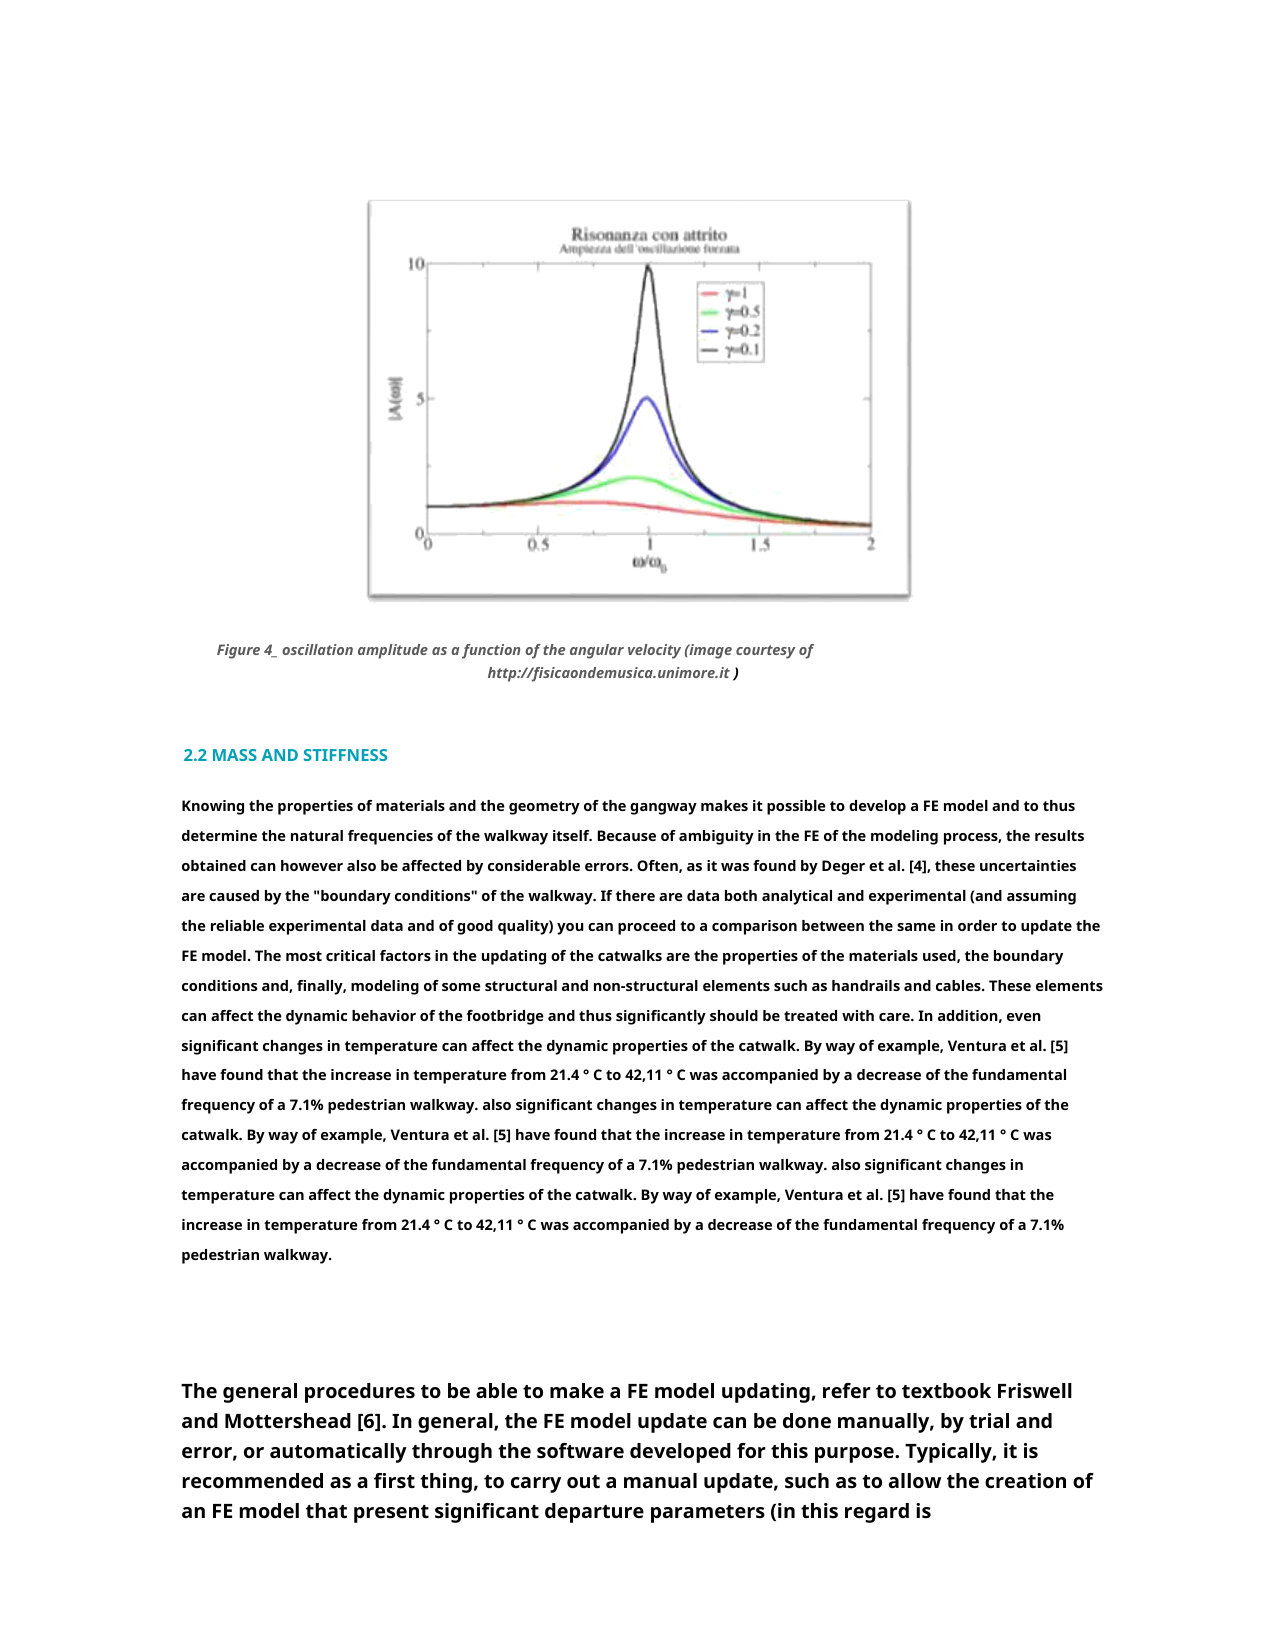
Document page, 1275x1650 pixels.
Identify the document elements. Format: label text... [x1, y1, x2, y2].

text The general procedures to be able to make a FE model updating, refer to textbook Friswell and Mottershead [6]. In general, the FE model update can be done manually, by trial and error, or automatically through the software developed for this purpose. Typically, it is recommended as a first thing, to carry out a manual update, such as to allow the creation of an FE model that present significant departure parameters (in this regard is [181, 1374, 1100, 1525]
text Figure 4_ oscillation amplitude as a function of the angular velocity (image courtesy of [217, 639, 1125, 659]
text 2.2 MASS AND STIFFNESS [183, 744, 1125, 766]
text Knowing the properties of materials and the geometry of the gangway makes it possible to develop a FE model and to thus determine the natural frequencies of the walkway itself. Because of ambiguity in the FE of the modeling process, the results obtained can however also be affected by considerable errors. Often, as it was found by Deger et al. [4], these uncertainties are caused by the "boundary conditions" of the walkway. If there are data both analytical and experimental (and assuming the reliable experimental data and of good quality) you can proceed to a comparison between the same in order to update the FE model. The most critical factors in the updating of the catwalks are the properties of the materials used, the boundary conditions and, finally, modeling of some structural and non-structural elements such as handrails and cables. These elements can affect the dynamic behavior of the footbridge and thus significantly should be treated with care. In addition, even significant changes in temperature can affect the dynamic properties of the catwalk. By way of example, Ventura et al. [5] have found that the increase in temperature from 21.4 ° C to 42,11 ° C was accompanied by a decrease of the fundamental frequency of a 7.1% pedestrian walkway. also significant changes in temperature can affect the dynamic properties of the catwalk. By way of example, Ventura et al. [5] have found that the increase in temperature from 21.4 ° C to 42,11 ° C was accompanied by a decrease of the fundamental frequency of a 7.1% pedestrian walkway. also significant changes in temperature can affect the dynamic properties of the catwalk. By way of example, Ventura et al. [5] have found that the increase in temperature from 21.4 ° C to 42,11 ° C was accompanied by a decrease of the fundamental frequency of a 7.1% pedestrian walkway. [181, 788, 1104, 1266]
text http://fisicaondemusica.unimore.it ) [487, 663, 1125, 682]
picture [357, 192, 922, 612]
